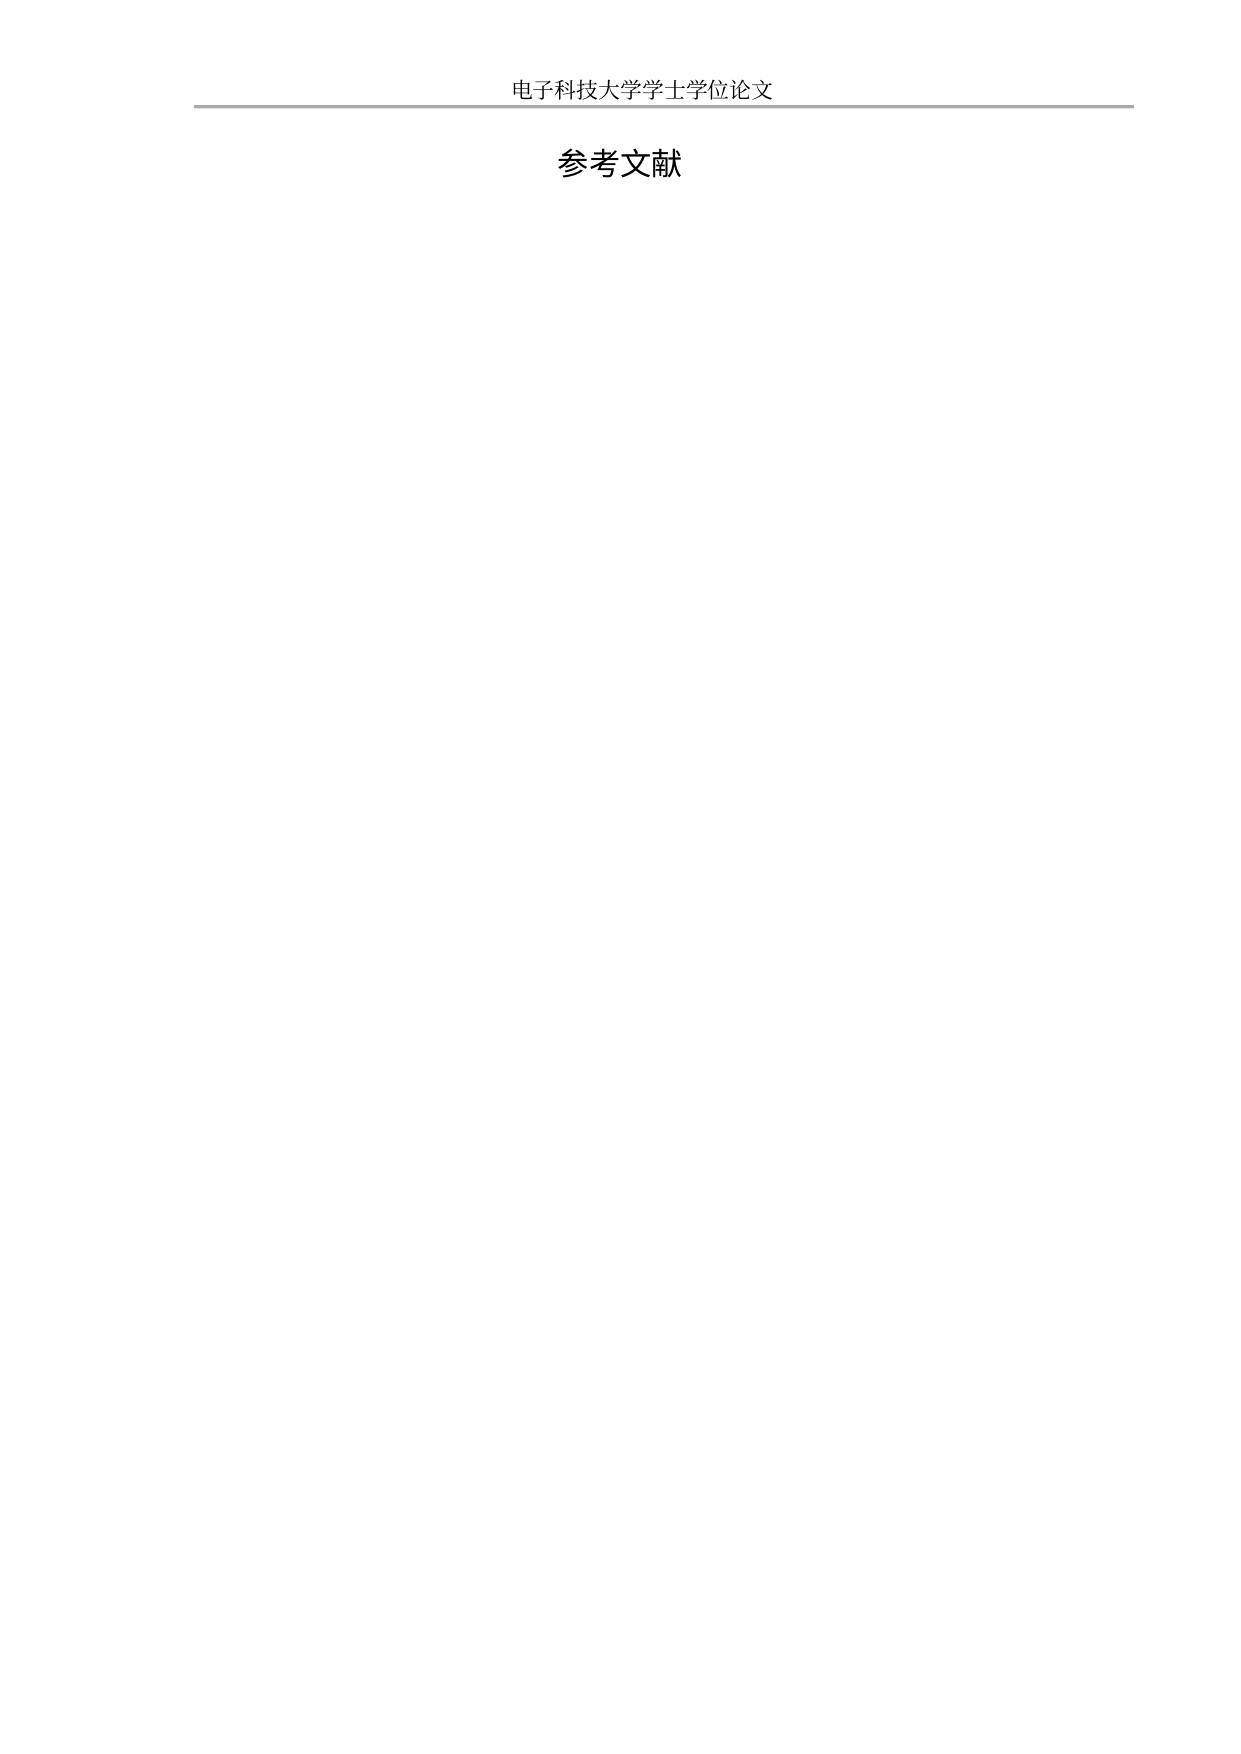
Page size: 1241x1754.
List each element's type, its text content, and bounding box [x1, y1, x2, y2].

subtitle 参考文献 [150, 139, 1090, 184]
